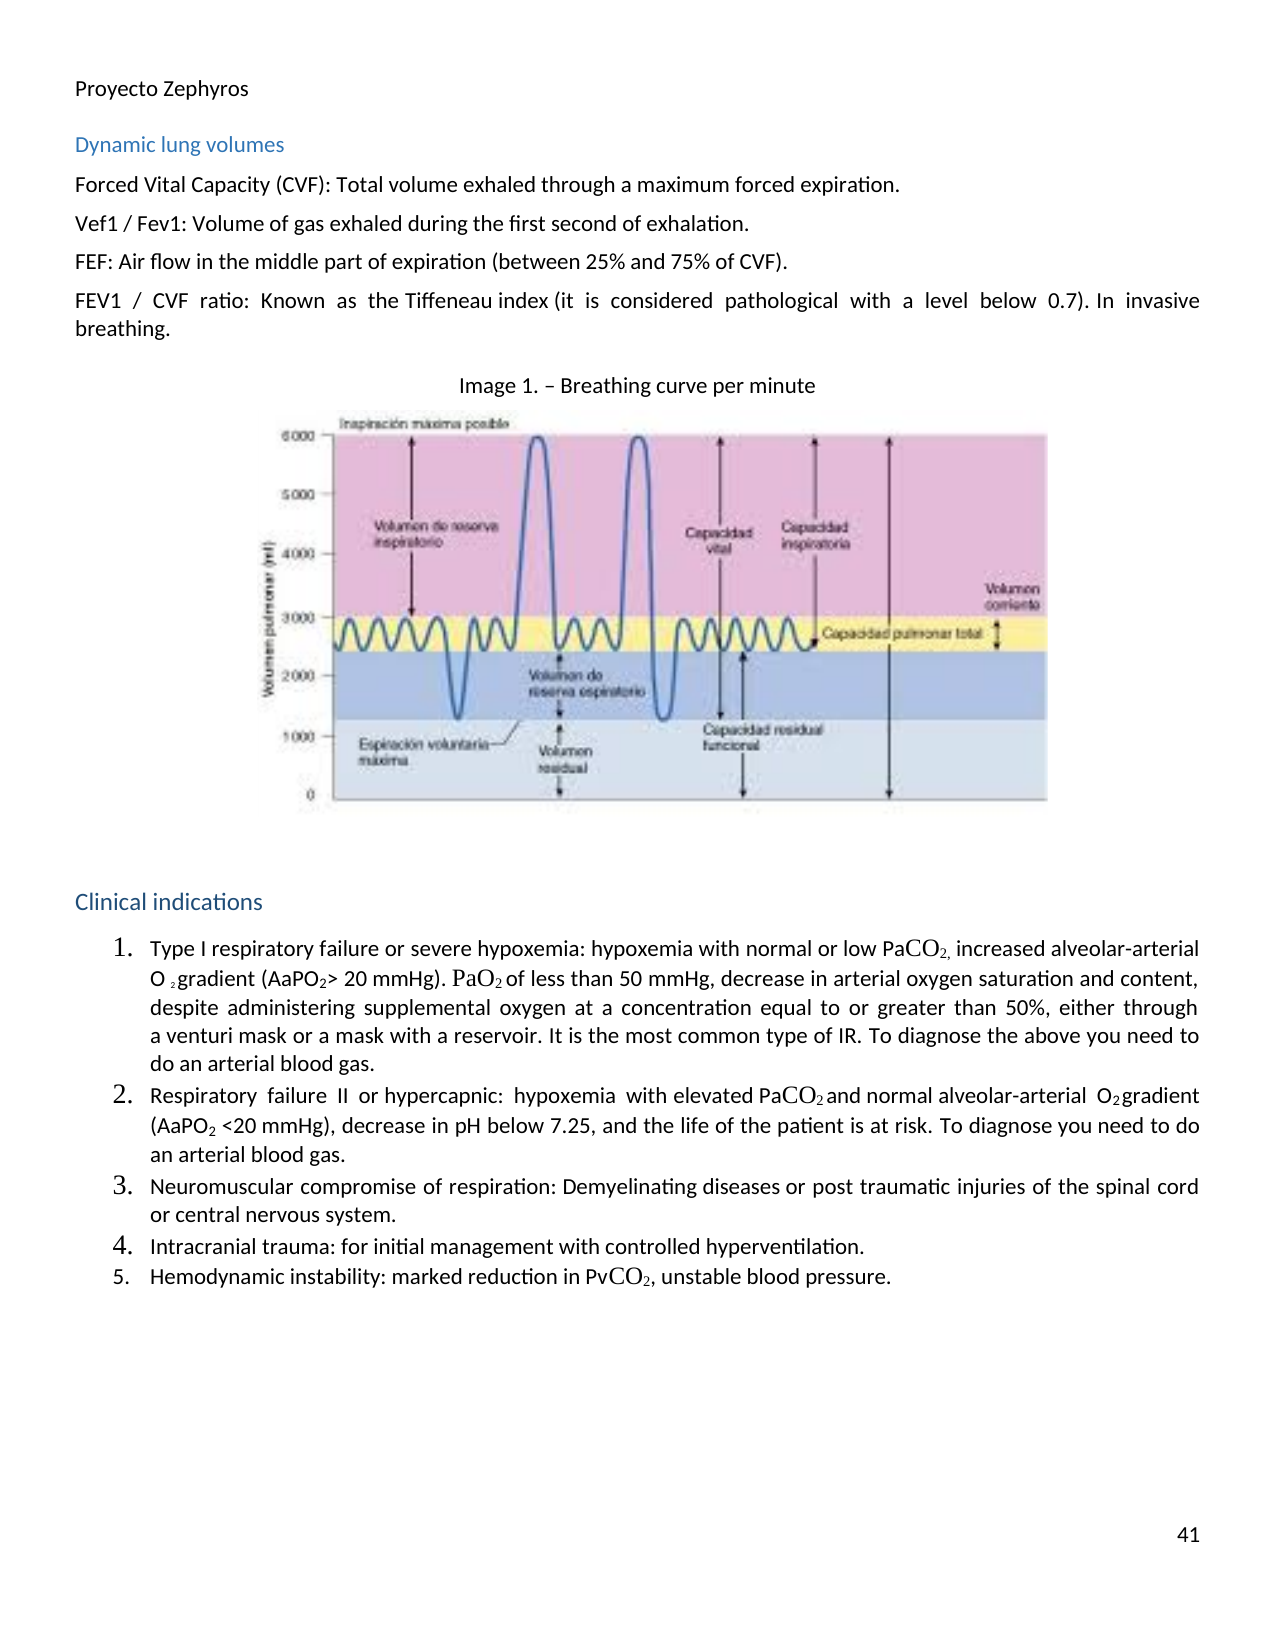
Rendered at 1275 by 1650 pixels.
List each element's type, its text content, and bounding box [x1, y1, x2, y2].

text Image 1. – Breathing curve per minute [75, 371, 1200, 399]
list Neuromuscular compromise of respiration: Demyelinating diseases or post traumatic injuries of the spinal cord or central nervous system. [112, 1168, 1200, 1228]
text FEV1 / CVF ratio: Known as the Tiffeneau index (it is considered pathological with a level below 0.7). In invasive breathing. [75, 286, 1200, 342]
list Type I respiratory failure or severe hypoxemia: hypoxemia with normal or low PaCO2, increased alveolar-arterial O 2 gradient (AaPO2> 20 mmHg). PaO2 of less than 50 mmHg, decrease in arterial oxygen saturation and content, despite administering supplemental oxygen at a concentration equal to or greater than 50%, either through a venturi mask or a mask with a reservoir. It is the most common type of IR. To diagnose the above you need to do an arterial blood gas. [112, 930, 1200, 1077]
list Hemodynamic instability: marked reduction in PvCO2, unstable blood pressure. [112, 1261, 1200, 1290]
list Respiratory failure II or hypercapnic: hypoxemia with elevated PaCO2 and normal alveolar-arterial O2 gradient (AaPO2 <20 mmHg), decrease in pH below 7.25, and the life of the patient is at risk. To diagnose you need to do an arterial blood gas. [112, 1077, 1200, 1168]
picture [257, 410, 1048, 817]
text Forced Vital Capacity (CVF): Total volume exhaled through a maximum forced expiration. [75, 171, 1200, 198]
list Intracranial trauma: for initial management with controlled hyperventilation. [112, 1228, 1200, 1261]
text FEF: Air flow in the middle part of expiration (between 25% and 75% of CVF). [75, 247, 1200, 275]
subtitle Dynamic lung volumes [75, 130, 1200, 158]
text Vef1 / Fev1: Volume of gas exhaled during the first second of exhalation. [75, 209, 1200, 237]
subtitle Clinical indications [75, 886, 1200, 917]
